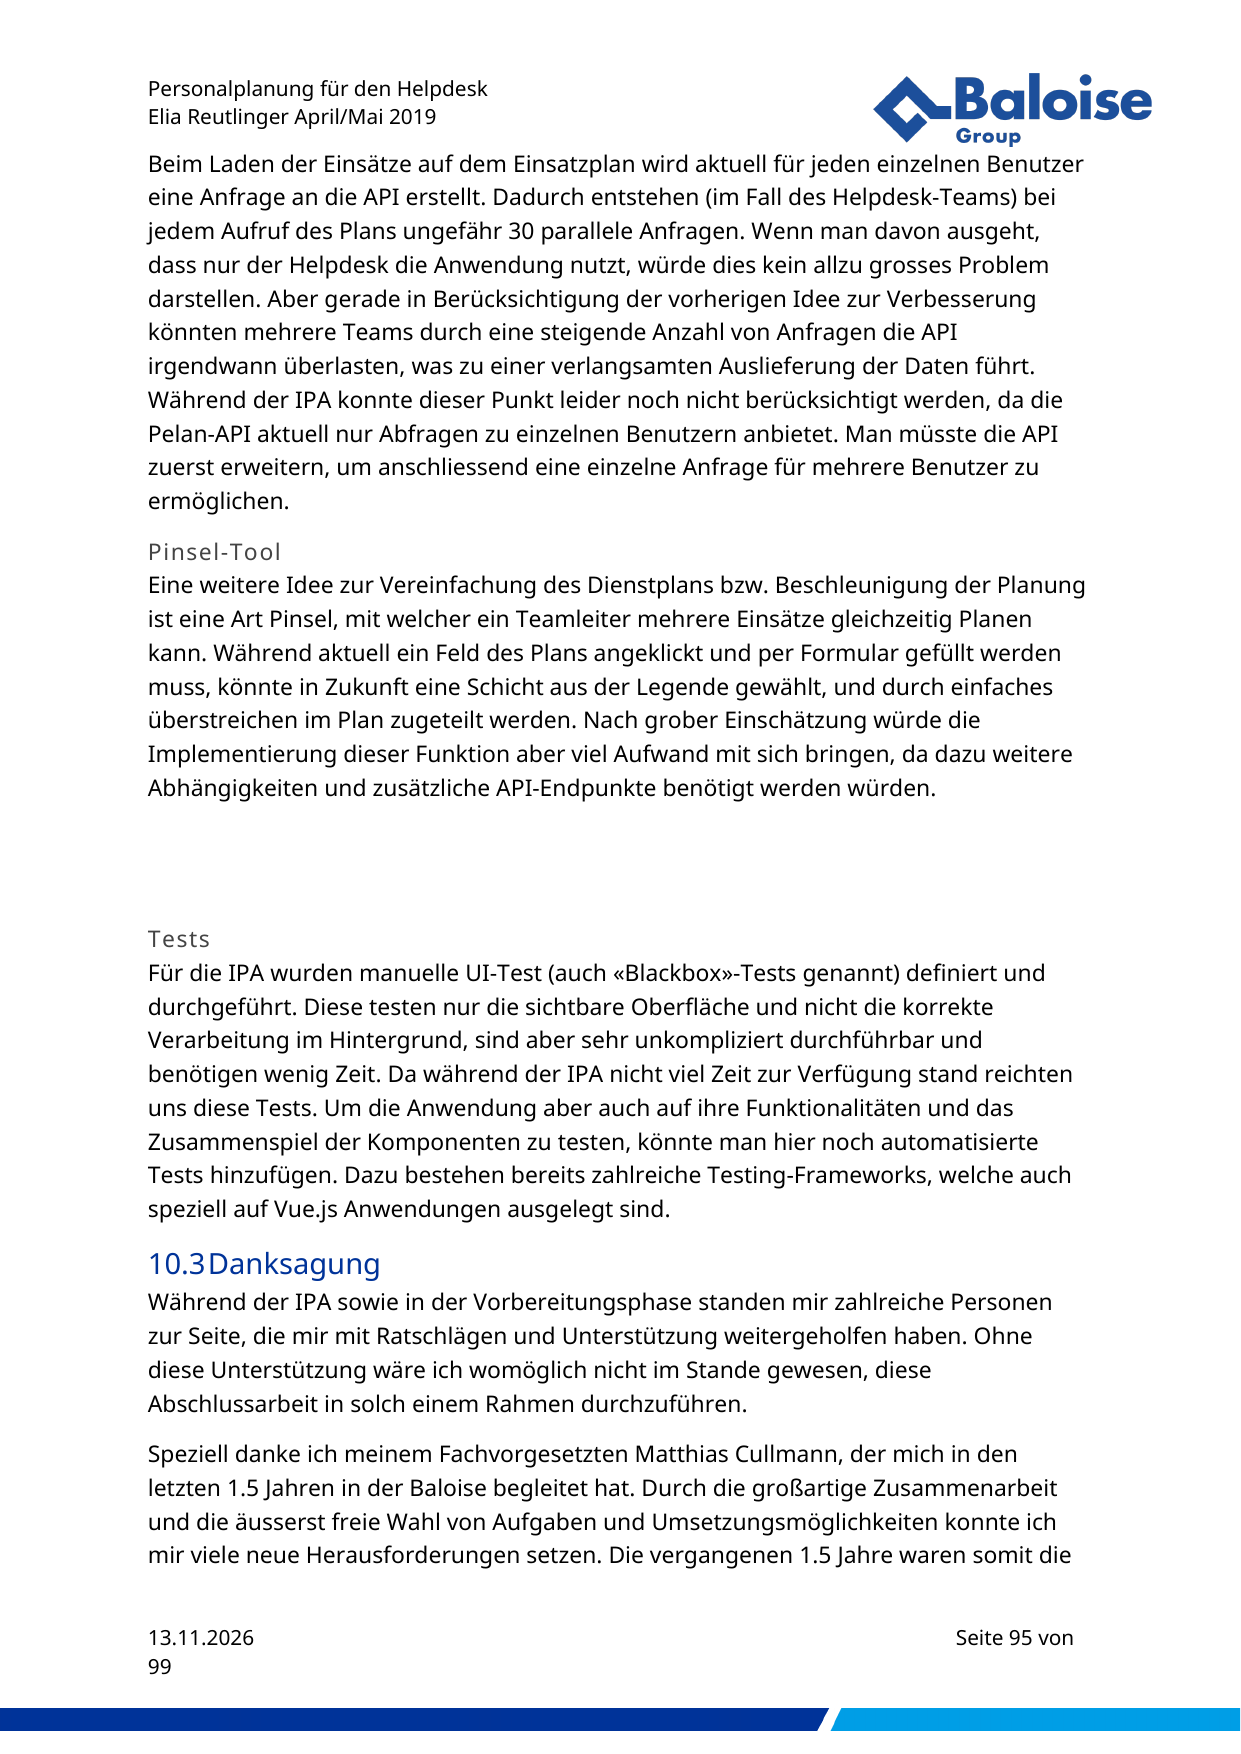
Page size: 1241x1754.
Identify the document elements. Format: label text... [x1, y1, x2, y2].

text Eine weitere Idee zur Vereinfachung des Dienstplans bzw. Beschleunigung der Planung ist eine Art Pinsel, mit welcher ein Teamleiter mehrere Einsätze gleichzeitig Planen kann. Während aktuell ein Feld des Plans angeklickt und per Formular gefüllt werden muss, könnte in Zukunft eine Schicht aus der Legende gewählt, und durch einfaches überstreichen im Plan zugeteilt werden. Nach grober Einschätzung würde die Implementierung dieser Funktion aber viel Aufwand mit sich bringen, da dazu weitere Abhängigkeiten und zusätzliche API-Endpunkte benötigt werden würden. [148, 569, 1093, 803]
subtitle Danksagung [148, 1243, 1093, 1283]
subtitle Pinsel-Tool [148, 536, 1093, 567]
subtitle Tests [148, 923, 1093, 954]
text Während der IPA sowie in der Vorbereitungsphase standen mir zahlreiche Personen zur Seite, die mir mit Ratschlägen und Unterstützung weitergeholfen haben. Ohne diese Unterstützung wäre ich womöglich nicht im Stande gewesen, diese Abschlussarbeit in solch einem Rahmen durchzuführen. [148, 1286, 1093, 1419]
picture [873, 73, 1152, 147]
text Für die IPA wurden manuelle UI-Test (auch «Blackbox»-Tests genannt) definiert und durchgeführt. Diese testen nur die sichtbare Oberfläche und nicht die korrekte Verarbeitung im Hintergrund, sind aber sehr unkompliziert durchführbar und benötigen wenig Zeit. Da während der IPA nicht viel Zeit zur Verfügung stand reichten uns diese Tests. Um die Anwendung aber auch auf ihre Funktionalitäten und das Zusammenspiel der Komponenten zu testen, könnte man hier noch automatisierte Tests hinzufügen. Dazu bestehen bereits zahlreiche Testing-Frameworks, welche auch speziell auf Vue.js Anwendungen ausgelegt sind. [148, 957, 1093, 1224]
text Beim Laden der Einsätze auf dem Einsatzplan wird aktuell für jeden einzelnen Benutzer eine Anfrage an die API erstellt. Dadurch entstehen (im Fall des Helpdesk-Teams) bei jedem Aufruf des Plans ungefähr 30 parallele Anfragen. Wenn man davon ausgeht, dass nur der Helpdesk die Anwendung nutzt, würde dies kein allzu grosses Problem darstellen. Aber gerade in Berücksichtigung der vorherigen Idee zur Verbesserung könnten mehrere Teams durch eine steigende Anzahl von Anfragen die API irgendwann überlasten, was zu einer verlangsamten Auslieferung der Daten führt. Während der IPA konnte dieser Punkt leider noch nicht berücksichtigt werden, da die Pelan-API aktuell nur Abfragen zu einzelnen Benutzern anbietet. Man müsste die API zuerst erweitern, um anschliessend eine einzelne Anfrage für mehrere Benutzer zu ermöglichen. [148, 148, 1093, 516]
picture [0, 1708, 1241, 1733]
